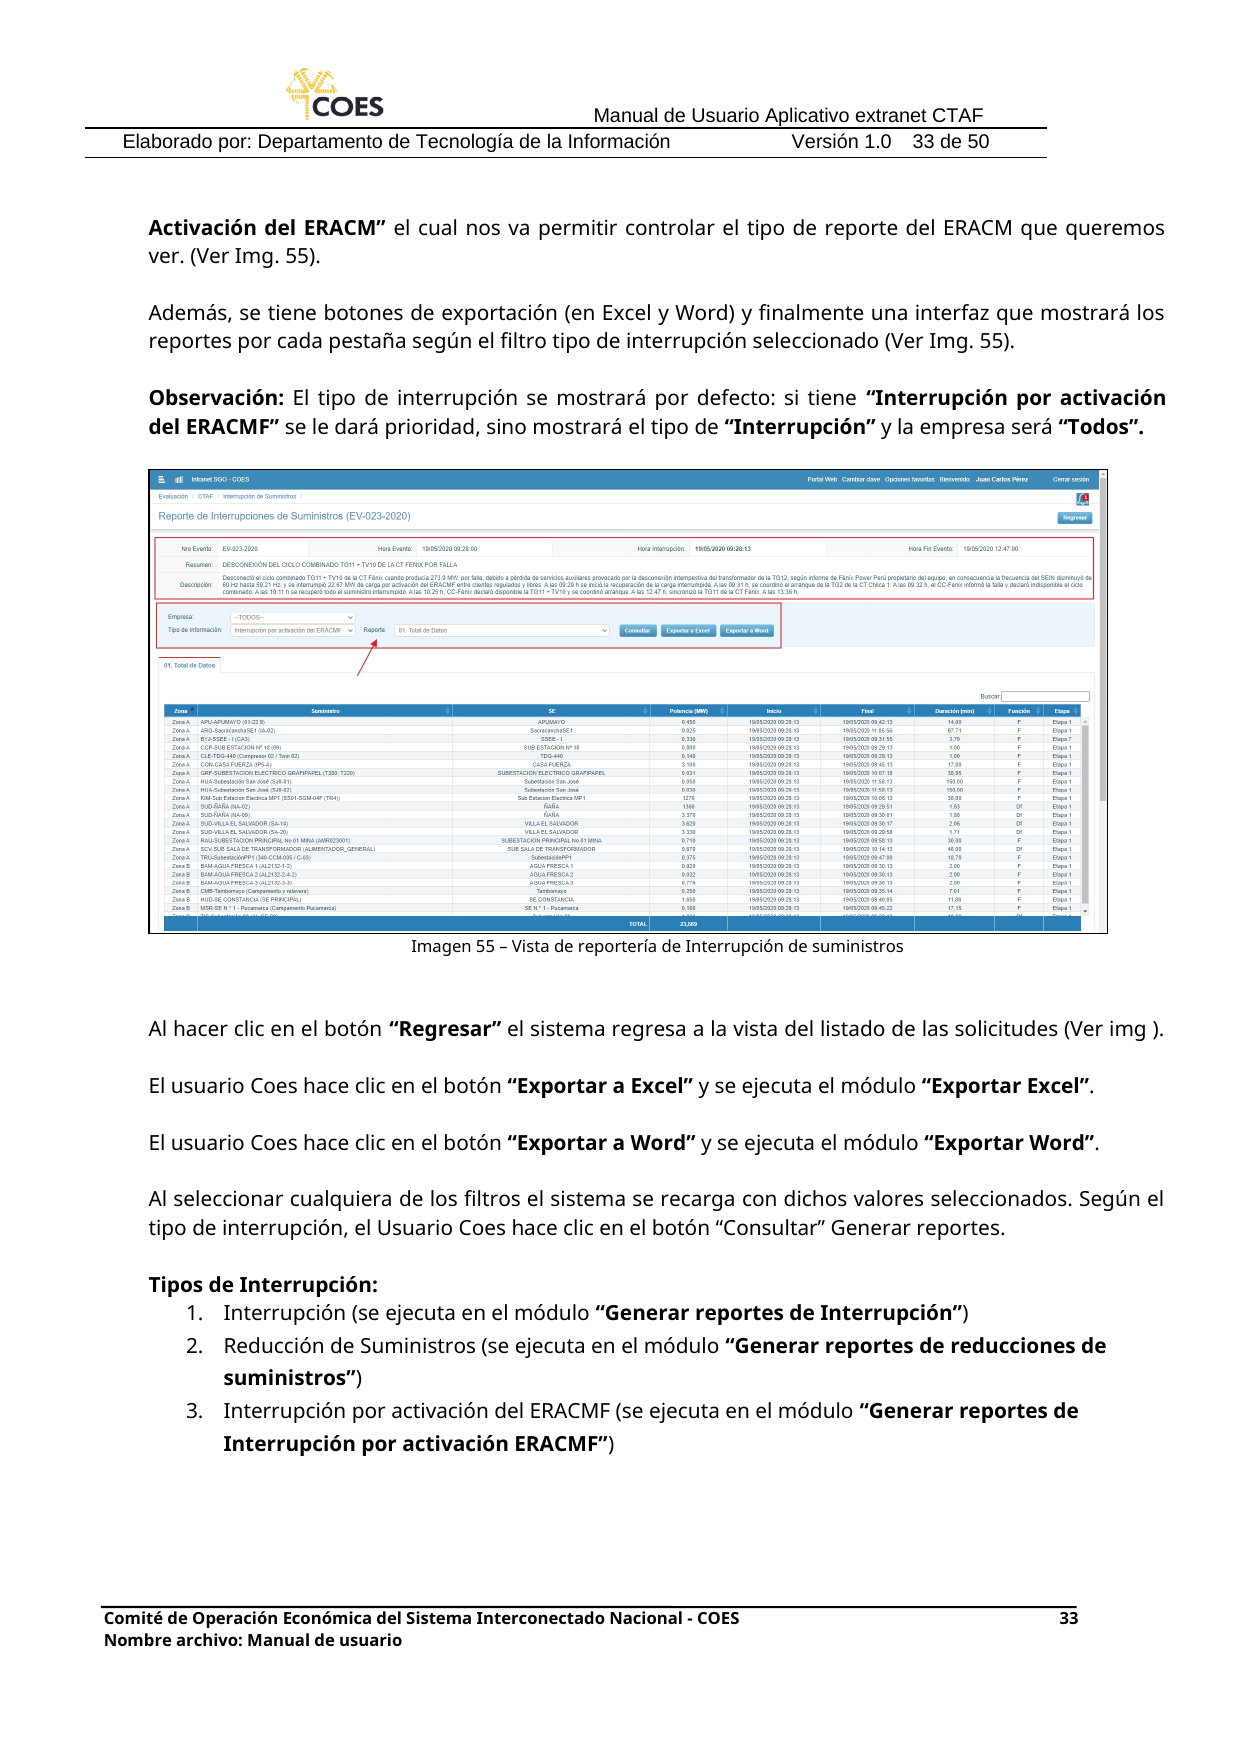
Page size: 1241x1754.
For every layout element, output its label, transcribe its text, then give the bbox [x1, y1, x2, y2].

list Interrupción (se ejecuta en el módulo “Generar reportes de Interrupción”) [186, 1298, 1167, 1327]
text Tipos de Interrupción: [148, 1270, 1167, 1298]
text Además, se tiene botones de exportación (en Excel y Word) y finalmente una interfaz que mostrará los reportes por cada pestaña según el filtro tipo de interrupción seleccionado (Ver Img. 55). [148, 298, 1167, 355]
list Interrupción por activación del ERACMF (se ejecuta en el módulo “Generar reportes de Interrupción por activación ERACMF”) [186, 1396, 1167, 1457]
text Al hacer clic en el botón “Regresar” el sistema regresa a la vista del listado de las solicitudes (Ver img ). [148, 1014, 1167, 1071]
text Imagen 55 – Vista de reportería de Interrupción de suministros [148, 934, 1167, 957]
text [148, 213, 1167, 270]
picture [286, 68, 390, 123]
text Observación: El tipo de interrupción se mostrará por defecto: si tiene “Interrupción por activación del ERACMF” se le dará prioridad, sino mostrará el tipo de “Interrupción” y la empresa será “Todos”. [148, 383, 1167, 440]
list Reducción de Suministros (se ejecuta en el módulo “Generar reportes de reducciones de suministros”) [186, 1331, 1167, 1392]
picture [150, 470, 1107, 933]
text Al seleccionar cualquiera de los filtros el sistema se recarga con dichos valores seleccionados. Según el tipo de interrupción, el Usuario Coes hace clic en el botón “Consultar” Generar reportes. [148, 1184, 1167, 1241]
text El usuario Coes hace clic en el botón “Exportar a Excel” y se ejecuta el módulo “Exportar Excel”. [148, 1071, 1167, 1099]
text El usuario Coes hace clic en el botón “Exportar a Word” y se ejecuta el módulo “Exportar Word”. [148, 1128, 1167, 1156]
